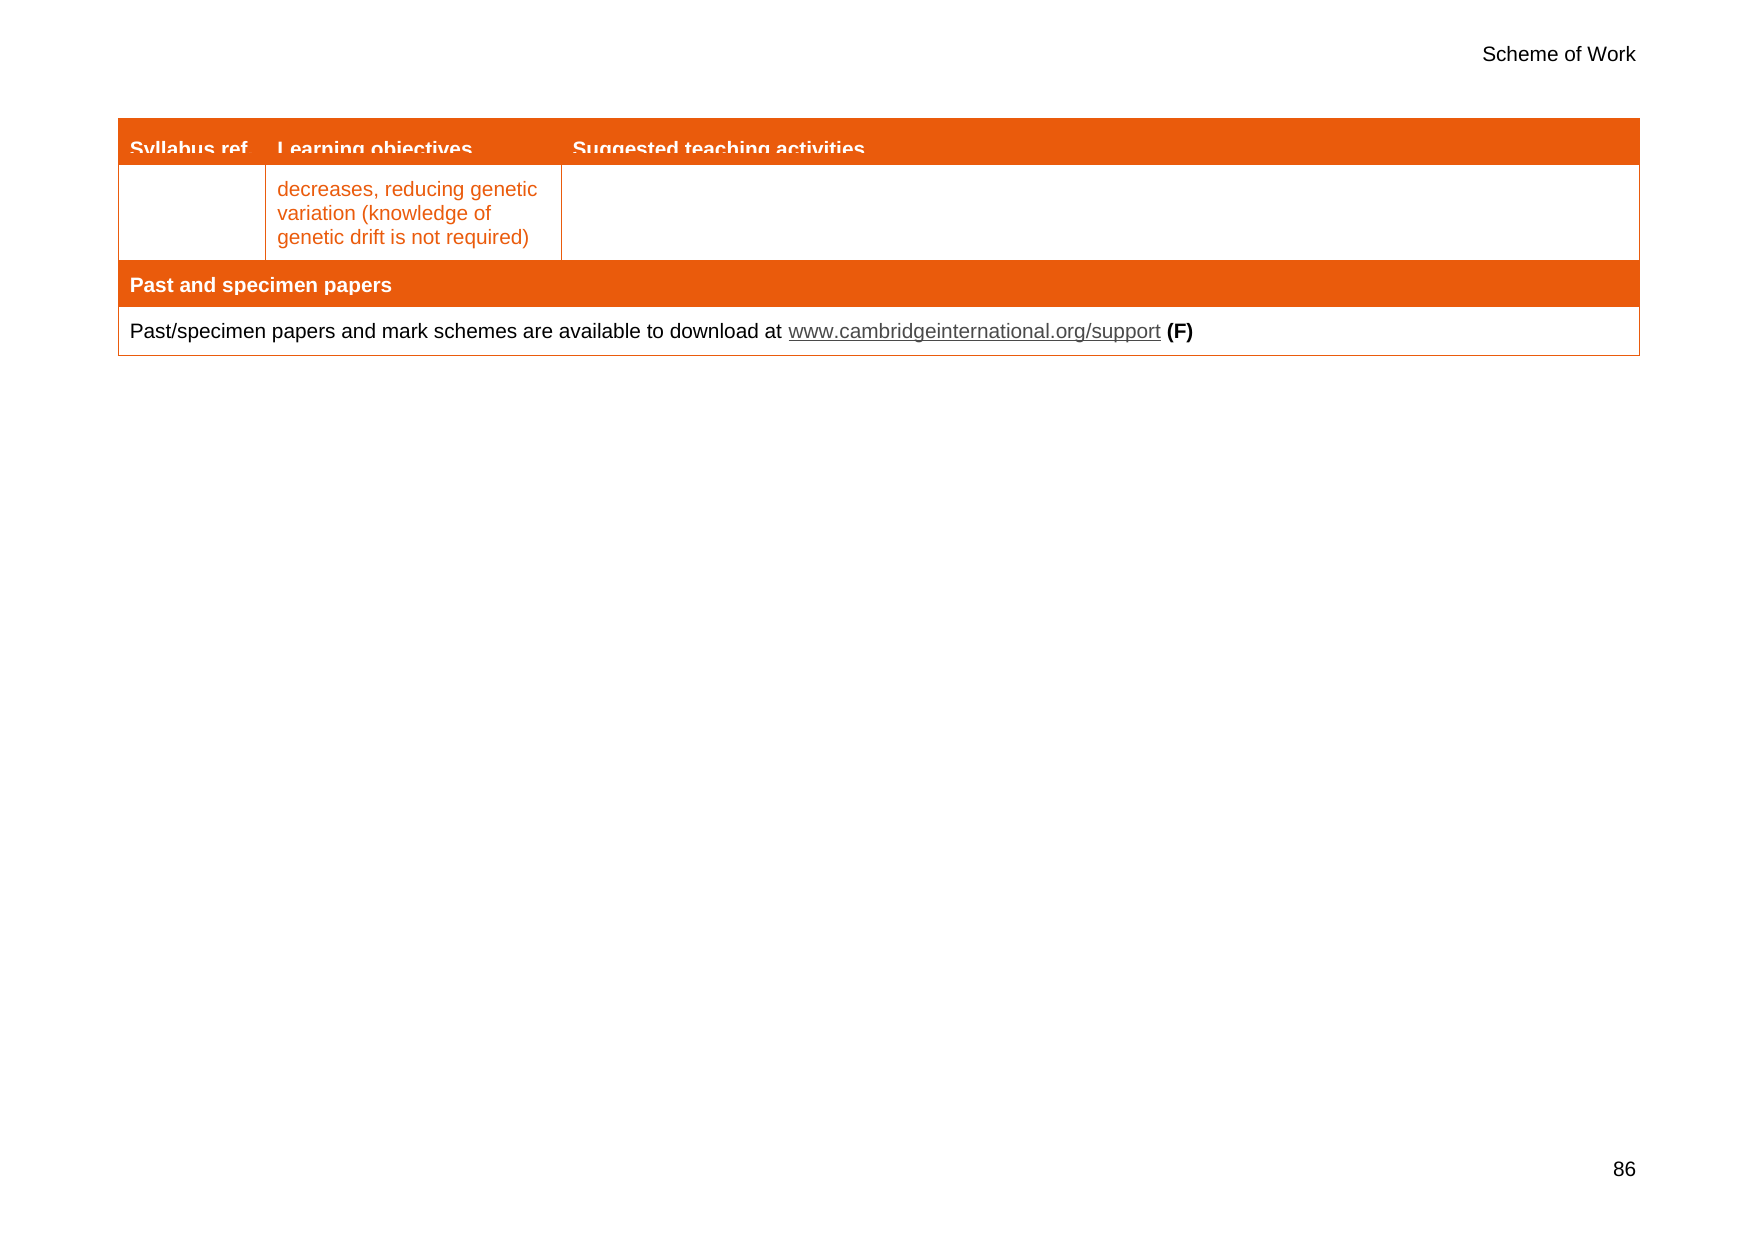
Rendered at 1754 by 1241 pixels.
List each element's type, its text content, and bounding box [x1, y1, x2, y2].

table_header Syllabus ref. [119, 119, 265, 164]
table_cell Past and specimen papers [119, 261, 1639, 306]
table_header Suggested teaching activities [562, 119, 1639, 164]
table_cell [562, 165, 1639, 260]
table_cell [119, 165, 265, 260]
table_cell Past/specimen papers and mark schemes are available to download at www.cambridgeinternational.org/support (F) [119, 307, 1639, 355]
table_header Learning objectives [266, 119, 561, 164]
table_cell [266, 165, 561, 260]
